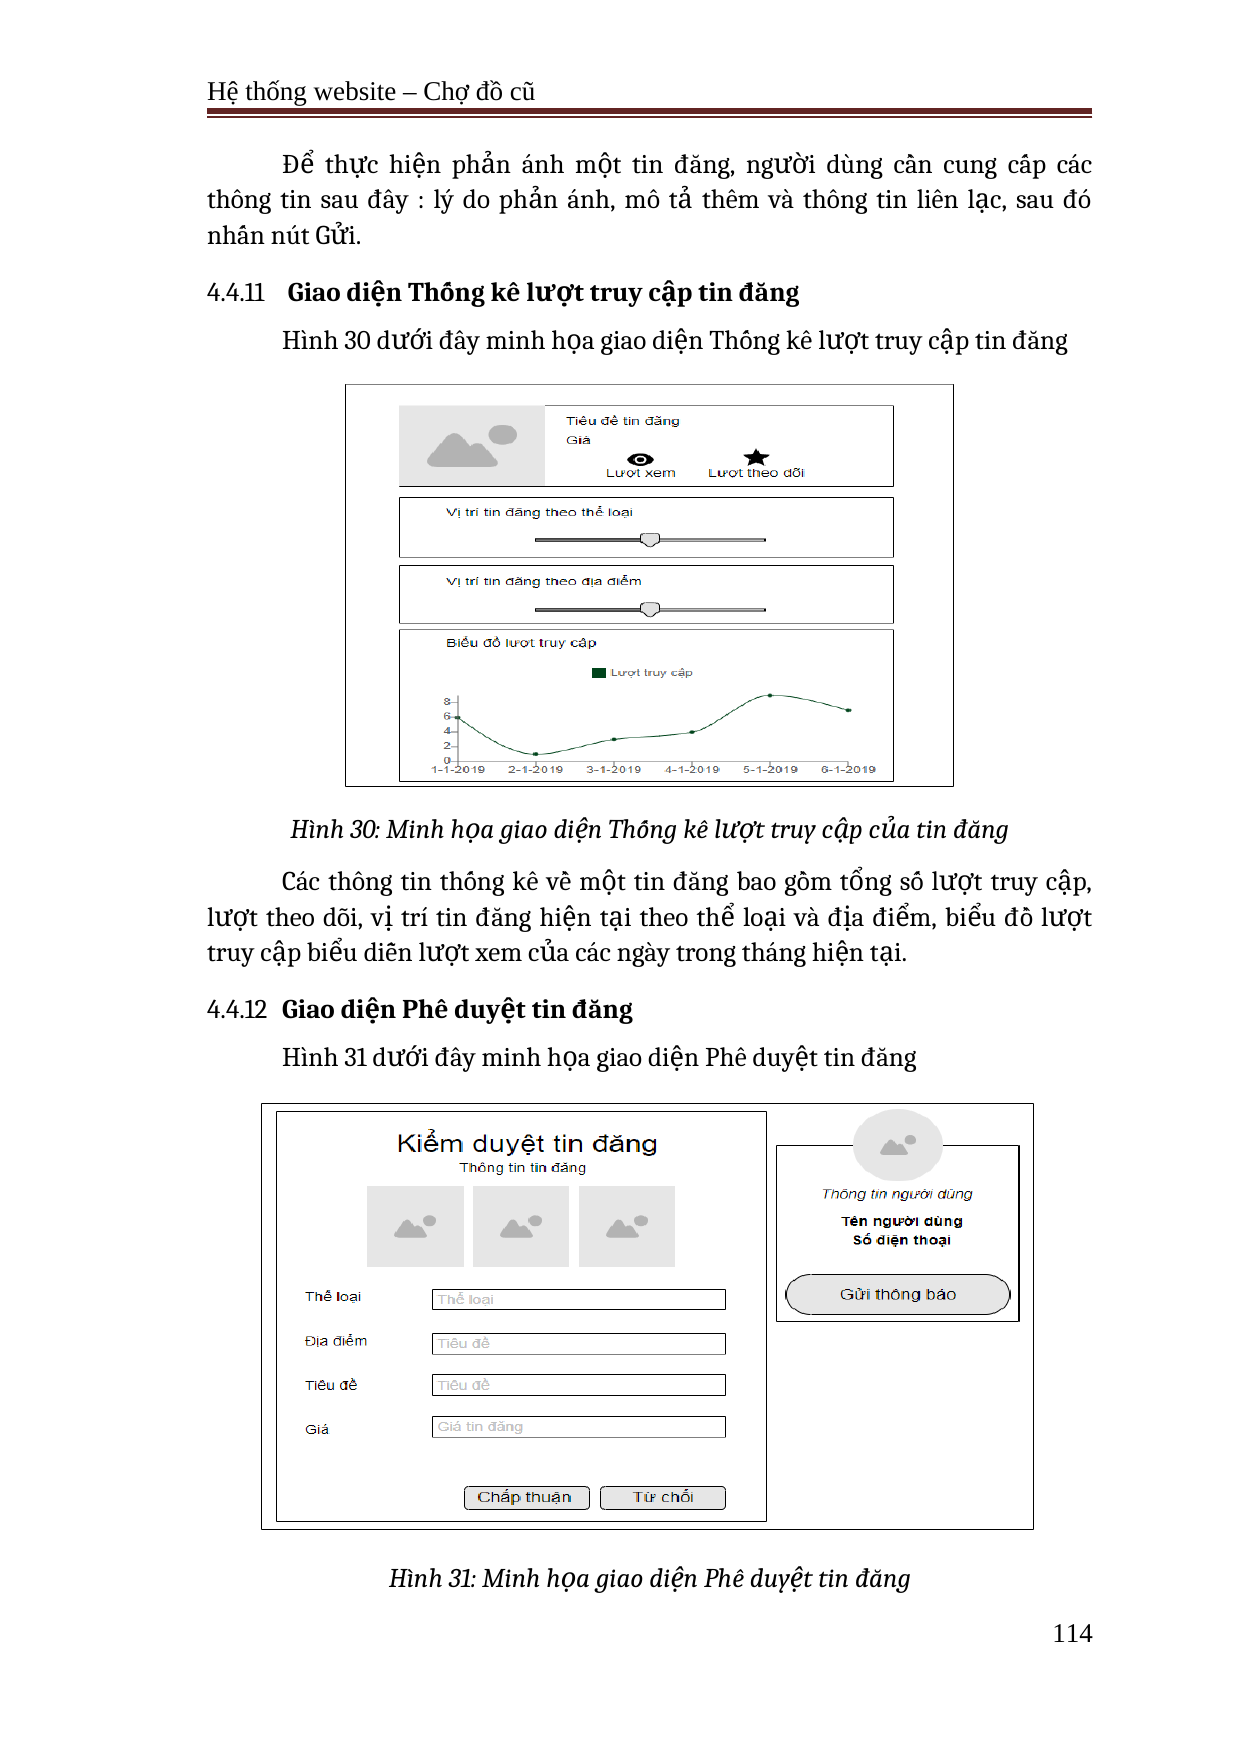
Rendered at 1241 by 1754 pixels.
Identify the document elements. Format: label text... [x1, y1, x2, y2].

text Hình 31: Minh họa giao diện Phê duyệt tin đăng [207, 1563, 1092, 1594]
subtitle Giao diện Thống kê lượt truy cập tin đăng [207, 277, 1092, 308]
text Hình 30: Minh họa giao diện Thống kê lượt truy cập của tin đăng [207, 814, 1092, 845]
text Để thực hiện phản ánh một tin đăng, người dùng cần cung cấp các thông tin sau đây : lý do phản ánh, mô tả thêm và thông tin liên lạc, sau đó nhấn nút Gửi. [207, 149, 1092, 251]
text Hình 30 dưới đây minh họa giao diện Thống kê lượt truy cập tin đăng [207, 325, 1092, 356]
picture [255, 1098, 1044, 1538]
text Hình 31 dưới đây minh họa giao diện Phê duyệt tin đăng [207, 1042, 1092, 1073]
picture [341, 381, 959, 789]
subtitle Giao diện Phê duyệt tin đăng [207, 994, 1092, 1025]
text Các thông tin thống kê về một tin đăng bao gồm tổng số lượt truy cập, lượt theo dõi, vị trí tin đăng hiện tại theo thể loại và địa điểm, biểu đồ lượt truy cập biểu diễn lượt xem của các ngày trong tháng hiện tại. [207, 866, 1092, 969]
